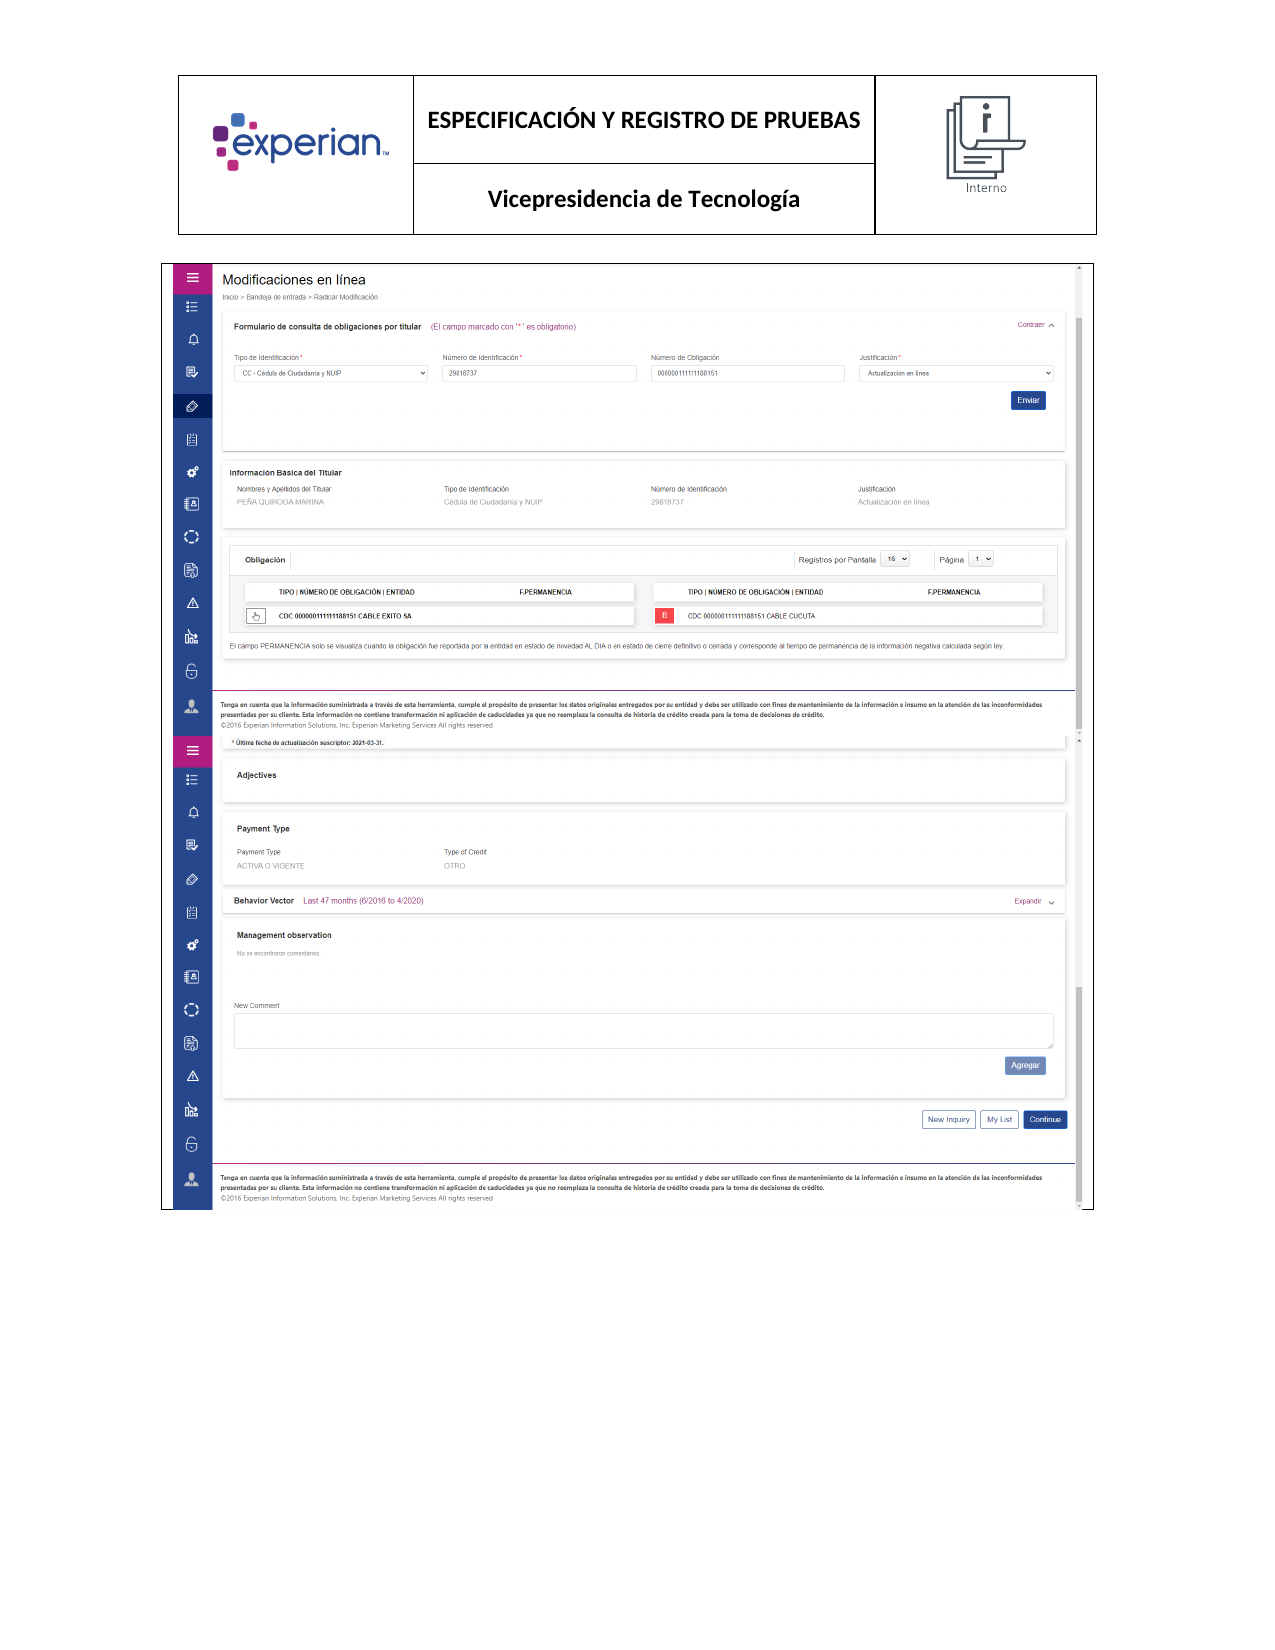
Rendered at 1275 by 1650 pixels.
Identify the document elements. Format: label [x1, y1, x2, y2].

picture [191, 91, 401, 192]
picture [173, 264, 1083, 1210]
table_cell [1083, 264, 1093, 1209]
table_cell [162, 264, 173, 1209]
picture [946, 91, 1026, 193]
